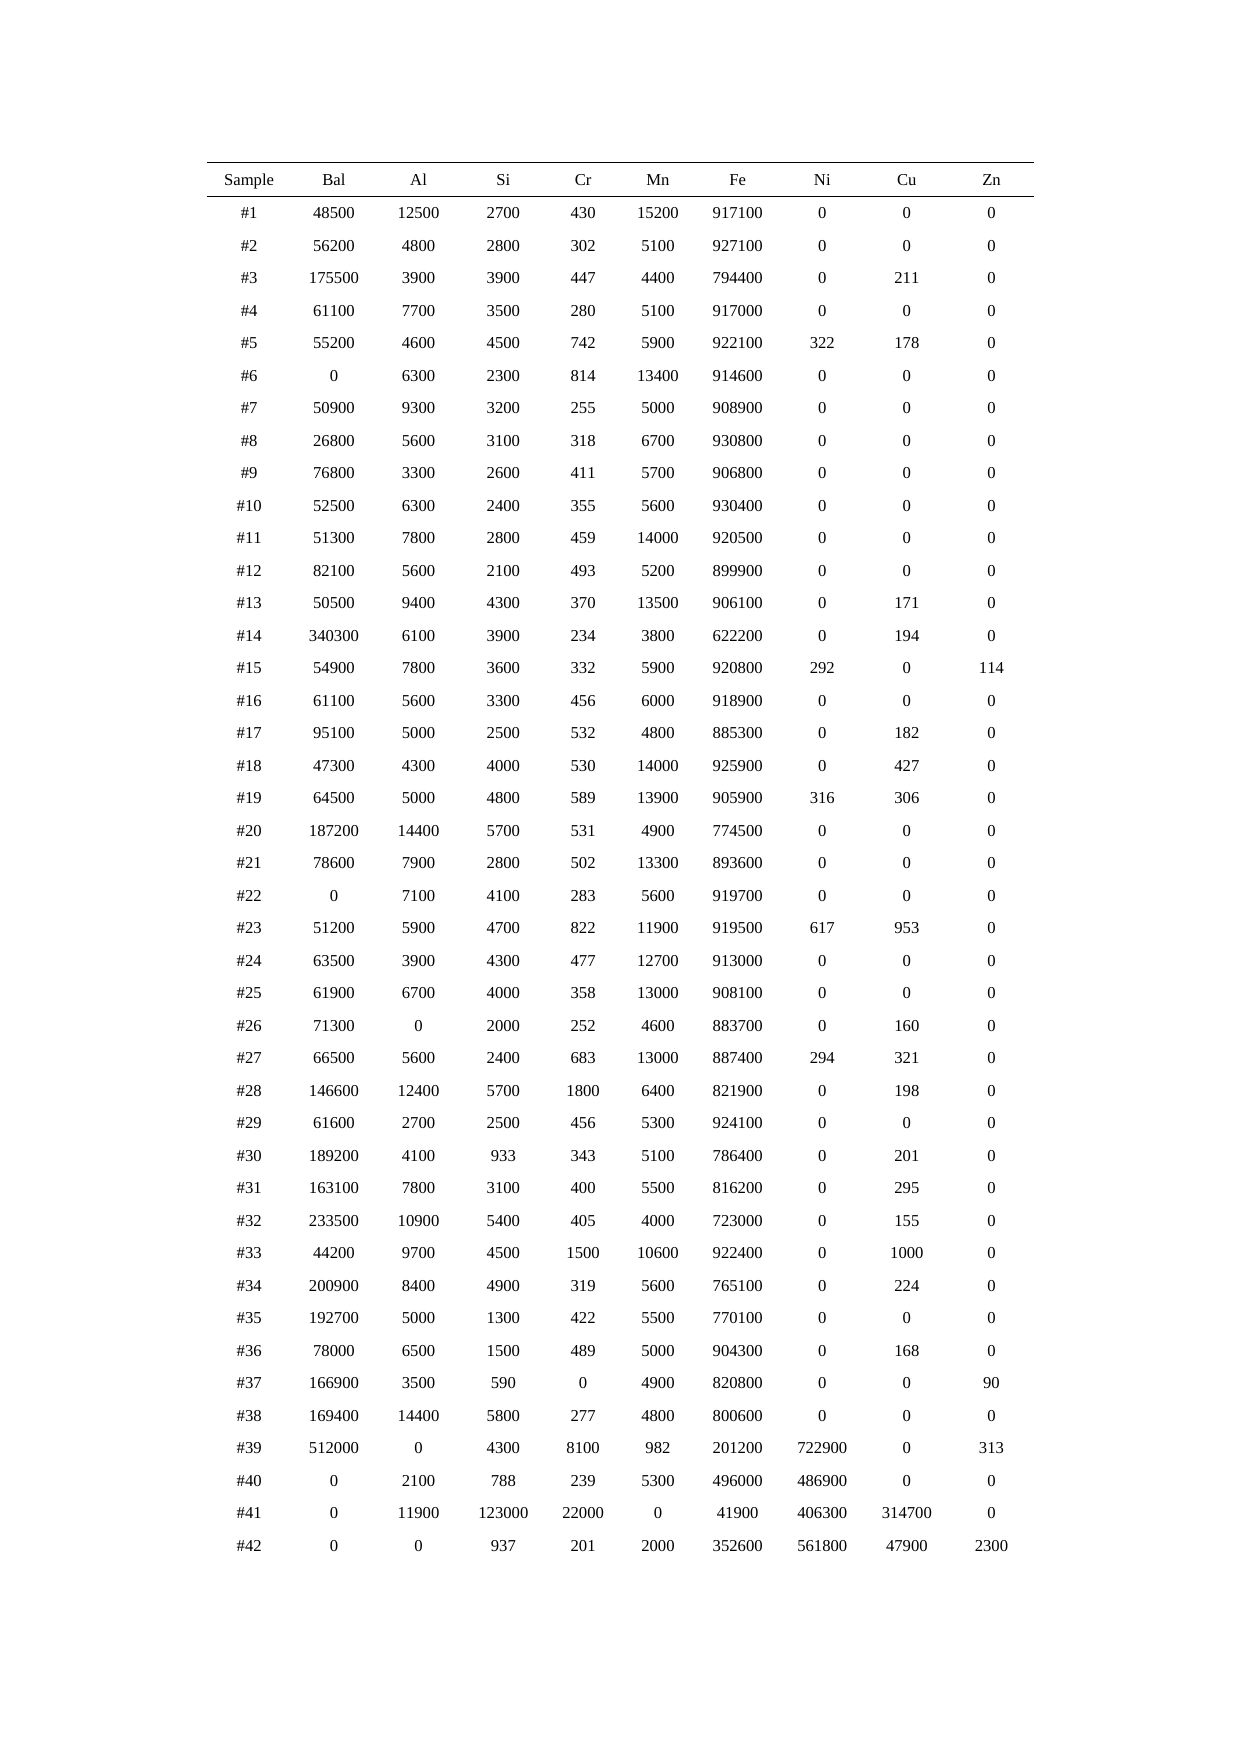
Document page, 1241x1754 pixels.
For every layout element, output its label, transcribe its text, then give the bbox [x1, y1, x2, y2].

table_cell 530 [545, 749, 620, 782]
table_cell 0 [949, 847, 1033, 879]
table_cell 822 [545, 912, 620, 944]
table_cell 358 [545, 977, 620, 1009]
table_cell 0 [291, 359, 376, 392]
table_cell 255 [545, 392, 620, 424]
table_cell 4100 [461, 879, 545, 912]
table_cell 2800 [461, 847, 545, 879]
table_cell 683 [545, 1042, 620, 1074]
table_cell 4800 [376, 229, 461, 262]
table_cell 7700 [376, 294, 461, 327]
table_cell 5000 [376, 782, 461, 814]
table_cell 13000 [620, 1042, 695, 1074]
table_cell #23 [207, 912, 291, 944]
table_cell 0 [864, 294, 949, 327]
table_cell 906100 [695, 587, 780, 619]
table_cell 11900 [620, 912, 695, 944]
table_cell 66500 [291, 1042, 376, 1074]
table_cell 0 [780, 359, 864, 392]
table_cell 13000 [620, 977, 695, 1009]
table_cell 3900 [461, 262, 545, 294]
table_cell 427 [864, 749, 949, 782]
table_cell 0 [864, 554, 949, 587]
table_cell 0 [949, 1172, 1033, 1204]
table_cell #1 [207, 197, 291, 229]
table_cell 76800 [291, 457, 376, 489]
table_cell 0 [949, 1009, 1033, 1042]
table_cell 406300 [780, 1497, 864, 1529]
table_cell 292 [780, 652, 864, 684]
table_cell 6400 [620, 1074, 695, 1107]
table_cell 765100 [695, 1269, 780, 1302]
table_cell 4100 [376, 1139, 461, 1172]
table_cell 0 [864, 847, 949, 879]
table_cell 51300 [291, 522, 376, 554]
table_cell 0 [864, 879, 949, 912]
table_cell #16 [207, 684, 291, 717]
table_cell 4000 [461, 977, 545, 1009]
table_cell 493 [545, 554, 620, 587]
table_cell 168 [864, 1334, 949, 1367]
table_header Cu [864, 163, 949, 196]
table_cell 0 [291, 879, 376, 912]
table_cell 820800 [695, 1367, 780, 1399]
table_cell 4500 [461, 327, 545, 359]
table_cell #12 [207, 554, 291, 587]
table_cell 0 [376, 1009, 461, 1042]
table_cell 61100 [291, 684, 376, 717]
table_cell 496000 [695, 1464, 780, 1497]
table_cell 982 [620, 1432, 695, 1464]
table_cell 0 [949, 1204, 1033, 1237]
table_cell 5700 [461, 814, 545, 847]
table_cell 0 [949, 294, 1033, 327]
table_cell 2600 [461, 457, 545, 489]
table_cell 0 [780, 1204, 864, 1237]
table_cell 12700 [620, 944, 695, 977]
table_cell 590 [461, 1367, 545, 1399]
table_cell 617 [780, 912, 864, 944]
table_cell 13500 [620, 587, 695, 619]
table_cell 0 [949, 944, 1033, 977]
table_cell 4900 [620, 814, 695, 847]
table_cell 0 [780, 1367, 864, 1399]
table_cell 4000 [461, 749, 545, 782]
table_cell 44200 [291, 1237, 376, 1269]
table_cell 0 [949, 359, 1033, 392]
table_cell 0 [291, 1497, 376, 1529]
table_cell 201 [864, 1139, 949, 1172]
table_header Al [376, 163, 461, 196]
table_cell 0 [780, 977, 864, 1009]
table_cell 405 [545, 1204, 620, 1237]
table_cell 5600 [376, 684, 461, 717]
table_cell 456 [545, 1107, 620, 1139]
table_cell 430 [545, 197, 620, 229]
table_cell 155 [864, 1204, 949, 1237]
table_cell 4600 [620, 1009, 695, 1042]
table_cell 3100 [461, 424, 545, 457]
table_cell 0 [949, 197, 1033, 229]
table_cell 252 [545, 1009, 620, 1042]
table_cell 0 [864, 489, 949, 522]
table_cell 2800 [461, 522, 545, 554]
table_cell 13900 [620, 782, 695, 814]
table_cell 0 [780, 1269, 864, 1302]
table_cell 7800 [376, 1172, 461, 1204]
table_cell 0 [949, 1269, 1033, 1302]
table_cell 5600 [376, 554, 461, 587]
table_cell 0 [949, 424, 1033, 457]
table_cell 239 [545, 1464, 620, 1497]
table_cell 26800 [291, 424, 376, 457]
table_cell 0 [949, 457, 1033, 489]
table_cell 0 [780, 294, 864, 327]
table_cell 0 [949, 814, 1033, 847]
table_cell 953 [864, 912, 949, 944]
table_cell 0 [291, 1529, 376, 1562]
table_cell 5300 [620, 1464, 695, 1497]
table_cell 8400 [376, 1269, 461, 1302]
table_cell 0 [864, 1302, 949, 1334]
table_cell 5700 [620, 457, 695, 489]
table_cell 6100 [376, 619, 461, 652]
table_cell #7 [207, 392, 291, 424]
table_cell #6 [207, 359, 291, 392]
table_cell 4800 [461, 782, 545, 814]
table_cell 770100 [695, 1302, 780, 1334]
table_cell 920500 [695, 522, 780, 554]
table_cell 456 [545, 684, 620, 717]
table_cell #10 [207, 489, 291, 522]
table_cell 0 [864, 944, 949, 977]
table_cell 51200 [291, 912, 376, 944]
table_cell 0 [949, 1139, 1033, 1172]
table_cell 54900 [291, 652, 376, 684]
table_cell 2400 [461, 489, 545, 522]
table_cell 914600 [695, 359, 780, 392]
table_cell #8 [207, 424, 291, 457]
table_cell 447 [545, 262, 620, 294]
table_cell #24 [207, 944, 291, 977]
table_cell 7800 [376, 522, 461, 554]
table_cell 0 [949, 229, 1033, 262]
table_cell 283 [545, 879, 620, 912]
table_cell 82100 [291, 554, 376, 587]
table_cell 78600 [291, 847, 376, 879]
table_cell 0 [864, 652, 949, 684]
table_cell 0 [949, 522, 1033, 554]
table_cell 2000 [461, 1009, 545, 1042]
table_cell 61100 [291, 294, 376, 327]
table_cell 788 [461, 1464, 545, 1497]
table_cell 322 [780, 327, 864, 359]
table_cell 9700 [376, 1237, 461, 1269]
table_cell 0 [864, 977, 949, 1009]
table_cell 6500 [376, 1334, 461, 1367]
table_cell 5600 [376, 1042, 461, 1074]
table_cell 400 [545, 1172, 620, 1204]
table_cell 233500 [291, 1204, 376, 1237]
table_cell 502 [545, 847, 620, 879]
table_cell 5600 [620, 879, 695, 912]
table_cell 0 [949, 1302, 1033, 1334]
table_cell 0 [864, 359, 949, 392]
table_cell #32 [207, 1204, 291, 1237]
table_header Si [461, 163, 545, 196]
table_cell #2 [207, 229, 291, 262]
table_cell 0 [949, 554, 1033, 587]
table_cell 486900 [780, 1464, 864, 1497]
table_cell 4300 [461, 1432, 545, 1464]
table_cell 0 [780, 1139, 864, 1172]
table_cell 913000 [695, 944, 780, 977]
table_cell 800600 [695, 1399, 780, 1432]
table_cell 0 [780, 1107, 864, 1139]
table_cell 0 [545, 1367, 620, 1399]
table_cell 0 [620, 1497, 695, 1529]
table_cell 3100 [461, 1172, 545, 1204]
table_cell 908900 [695, 392, 780, 424]
table_cell 9400 [376, 587, 461, 619]
table_cell #15 [207, 652, 291, 684]
table_cell 14400 [376, 814, 461, 847]
table_cell 0 [864, 457, 949, 489]
table_cell #25 [207, 977, 291, 1009]
table_cell 4500 [461, 1237, 545, 1269]
table_cell 4600 [376, 327, 461, 359]
table_cell 123000 [461, 1497, 545, 1529]
table_cell 0 [864, 197, 949, 229]
table_cell #30 [207, 1139, 291, 1172]
table_cell 4800 [620, 717, 695, 749]
table_cell 5000 [376, 717, 461, 749]
table_cell #33 [207, 1237, 291, 1269]
table_cell 0 [780, 1009, 864, 1042]
table_cell 194 [864, 619, 949, 652]
table_cell 0 [949, 684, 1033, 717]
table_cell 477 [545, 944, 620, 977]
table_cell 5200 [620, 554, 695, 587]
table_cell 4900 [461, 1269, 545, 1302]
table_cell 302 [545, 229, 620, 262]
table_cell #18 [207, 749, 291, 782]
table_cell 0 [780, 684, 864, 717]
table_cell 0 [949, 879, 1033, 912]
table_cell #40 [207, 1464, 291, 1497]
table_cell 0 [780, 1302, 864, 1334]
table_cell 5600 [376, 424, 461, 457]
table_cell 13400 [620, 359, 695, 392]
table_cell 2400 [461, 1042, 545, 1074]
table_header Mn [620, 163, 695, 196]
table_cell #39 [207, 1432, 291, 1464]
table_cell 0 [291, 1464, 376, 1497]
table_cell #27 [207, 1042, 291, 1074]
table_cell 0 [949, 262, 1033, 294]
table_cell 920800 [695, 652, 780, 684]
table_cell 0 [864, 229, 949, 262]
table_cell 589 [545, 782, 620, 814]
table_cell 0 [864, 1107, 949, 1139]
table_cell 0 [864, 522, 949, 554]
table_cell 41900 [695, 1497, 780, 1529]
table_cell 4400 [620, 262, 695, 294]
table_cell 0 [376, 1432, 461, 1464]
table_cell 4900 [620, 1367, 695, 1399]
table_cell 489 [545, 1334, 620, 1367]
table_cell 0 [864, 684, 949, 717]
table_cell 64500 [291, 782, 376, 814]
table_cell 2300 [461, 359, 545, 392]
table_cell 7800 [376, 652, 461, 684]
table_cell 918900 [695, 684, 780, 717]
table_header Bal [291, 163, 376, 196]
table_cell 2700 [376, 1107, 461, 1139]
table_cell 192700 [291, 1302, 376, 1334]
table_cell 531 [545, 814, 620, 847]
table_cell 5600 [620, 489, 695, 522]
table_cell 5100 [620, 294, 695, 327]
table_cell 937 [461, 1529, 545, 1562]
table_cell 3500 [376, 1367, 461, 1399]
table_cell 6700 [376, 977, 461, 1009]
table_cell 0 [780, 554, 864, 587]
table_cell 182 [864, 717, 949, 749]
table_cell 4300 [461, 587, 545, 619]
table_cell 321 [864, 1042, 949, 1074]
table_cell 63500 [291, 944, 376, 977]
table_cell 61600 [291, 1107, 376, 1139]
table_cell 512000 [291, 1432, 376, 1464]
table_cell 821900 [695, 1074, 780, 1107]
table_cell #36 [207, 1334, 291, 1367]
table_cell 352600 [695, 1529, 780, 1562]
table_cell 178 [864, 327, 949, 359]
table_cell #13 [207, 587, 291, 619]
table_cell 1000 [864, 1237, 949, 1269]
table_cell 794400 [695, 262, 780, 294]
table_cell 171 [864, 587, 949, 619]
table_cell 15200 [620, 197, 695, 229]
table_cell 899900 [695, 554, 780, 587]
table_cell 5300 [620, 1107, 695, 1139]
table_cell 0 [949, 1074, 1033, 1107]
table_cell 47300 [291, 749, 376, 782]
table_cell 917000 [695, 294, 780, 327]
table_cell 12500 [376, 197, 461, 229]
table_cell 5000 [620, 392, 695, 424]
table_cell 4800 [620, 1399, 695, 1432]
table_cell 90 [949, 1367, 1033, 1399]
table_cell 927100 [695, 229, 780, 262]
table_cell 10600 [620, 1237, 695, 1269]
table_cell 10900 [376, 1204, 461, 1237]
table_cell 930400 [695, 489, 780, 522]
table_cell 917100 [695, 197, 780, 229]
table_cell 169400 [291, 1399, 376, 1432]
table_cell 922100 [695, 327, 780, 359]
table_cell 114 [949, 652, 1033, 684]
table_cell 56200 [291, 229, 376, 262]
table_cell 316 [780, 782, 864, 814]
table_cell 343 [545, 1139, 620, 1172]
table_cell 0 [949, 1334, 1033, 1367]
table_cell 160 [864, 1009, 949, 1042]
table_cell 5000 [376, 1302, 461, 1334]
table_cell 0 [780, 522, 864, 554]
table_cell 4700 [461, 912, 545, 944]
table_cell #3 [207, 262, 291, 294]
table_cell 0 [780, 229, 864, 262]
table_cell 0 [864, 1432, 949, 1464]
table_cell #28 [207, 1074, 291, 1107]
table_cell 5800 [461, 1399, 545, 1432]
table_cell 816200 [695, 1172, 780, 1204]
table_cell 922400 [695, 1237, 780, 1269]
table_cell 722900 [780, 1432, 864, 1464]
table_cell 924100 [695, 1107, 780, 1139]
table_cell 904300 [695, 1334, 780, 1367]
table_cell 887400 [695, 1042, 780, 1074]
table_cell 5900 [620, 652, 695, 684]
table_cell 774500 [695, 814, 780, 847]
table_cell #22 [207, 879, 291, 912]
table_cell 3300 [461, 684, 545, 717]
table_cell 5900 [376, 912, 461, 944]
table_header Sample [207, 163, 291, 196]
table_cell 50500 [291, 587, 376, 619]
table_cell 52500 [291, 489, 376, 522]
table_cell 0 [949, 1107, 1033, 1139]
table_cell 5400 [461, 1204, 545, 1237]
table_cell 0 [780, 1074, 864, 1107]
table_cell 3800 [620, 619, 695, 652]
table_cell 200900 [291, 1269, 376, 1302]
table_cell 3900 [461, 619, 545, 652]
table_cell 6300 [376, 489, 461, 522]
table_cell 0 [864, 424, 949, 457]
table_cell 2500 [461, 1107, 545, 1139]
table_cell 0 [780, 489, 864, 522]
table_cell 211 [864, 262, 949, 294]
table_cell 422 [545, 1302, 620, 1334]
table_cell 411 [545, 457, 620, 489]
table_cell 905900 [695, 782, 780, 814]
table_cell #11 [207, 522, 291, 554]
table_cell 3300 [376, 457, 461, 489]
table_cell 0 [949, 1042, 1033, 1074]
table_cell 14400 [376, 1399, 461, 1432]
table_cell 313 [949, 1432, 1033, 1464]
table_header Ni [780, 163, 864, 196]
table_cell #20 [207, 814, 291, 847]
table_cell 925900 [695, 749, 780, 782]
table_cell 0 [780, 814, 864, 847]
table_cell 319 [545, 1269, 620, 1302]
table_cell 0 [949, 327, 1033, 359]
table_cell 355 [545, 489, 620, 522]
table_cell 201200 [695, 1432, 780, 1464]
table_cell 0 [864, 1399, 949, 1432]
table_cell 3200 [461, 392, 545, 424]
table_cell 61900 [291, 977, 376, 1009]
table_cell 5100 [620, 1139, 695, 1172]
table_cell 5100 [620, 229, 695, 262]
table_cell 622200 [695, 619, 780, 652]
table_cell 0 [780, 1334, 864, 1367]
table_cell 3900 [376, 944, 461, 977]
table_cell 0 [780, 1172, 864, 1204]
table_cell 0 [864, 814, 949, 847]
table_cell 318 [545, 424, 620, 457]
table_cell 78000 [291, 1334, 376, 1367]
table_cell 198 [864, 1074, 949, 1107]
table_cell 13300 [620, 847, 695, 879]
table_cell 2500 [461, 717, 545, 749]
table_cell 0 [864, 392, 949, 424]
table_cell 175500 [291, 262, 376, 294]
table_cell 340300 [291, 619, 376, 652]
table_cell 919700 [695, 879, 780, 912]
table_cell #19 [207, 782, 291, 814]
table_cell 3500 [461, 294, 545, 327]
table_cell 0 [864, 1464, 949, 1497]
table_cell 48500 [291, 197, 376, 229]
table_cell 1500 [461, 1334, 545, 1367]
table_cell 0 [780, 847, 864, 879]
table_cell 12400 [376, 1074, 461, 1107]
table_cell 314700 [864, 1497, 949, 1529]
table_cell #35 [207, 1302, 291, 1334]
table_cell 8100 [545, 1432, 620, 1464]
table_cell 0 [780, 1237, 864, 1269]
table_cell 908100 [695, 977, 780, 1009]
table_cell 0 [949, 1399, 1033, 1432]
table_cell #9 [207, 457, 291, 489]
table_cell 189200 [291, 1139, 376, 1172]
table_cell 187200 [291, 814, 376, 847]
table_cell 5700 [461, 1074, 545, 1107]
table_cell 0 [780, 587, 864, 619]
table_cell 71300 [291, 1009, 376, 1042]
table_cell 9300 [376, 392, 461, 424]
table_header Zn [949, 163, 1033, 196]
table_cell 6000 [620, 684, 695, 717]
table_cell 0 [780, 262, 864, 294]
table_cell 11900 [376, 1497, 461, 1529]
table_cell 6300 [376, 359, 461, 392]
table_cell 2100 [461, 554, 545, 587]
table_cell 3600 [461, 652, 545, 684]
table_cell 5600 [620, 1269, 695, 1302]
table_cell 224 [864, 1269, 949, 1302]
table_cell 55200 [291, 327, 376, 359]
table_cell #42 [207, 1529, 291, 1562]
table_cell 95100 [291, 717, 376, 749]
table_cell #37 [207, 1367, 291, 1399]
table_cell 0 [949, 782, 1033, 814]
table_cell 0 [949, 1464, 1033, 1497]
table_cell 0 [949, 392, 1033, 424]
table_cell #38 [207, 1399, 291, 1432]
table_cell 933 [461, 1139, 545, 1172]
table_cell 14000 [620, 749, 695, 782]
table_cell 0 [949, 619, 1033, 652]
table_cell 919500 [695, 912, 780, 944]
table_cell 0 [780, 1399, 864, 1432]
table_cell 1800 [545, 1074, 620, 1107]
table_cell 723000 [695, 1204, 780, 1237]
table_cell #34 [207, 1269, 291, 1302]
table_cell 234 [545, 619, 620, 652]
table_cell 294 [780, 1042, 864, 1074]
table_cell 814 [545, 359, 620, 392]
table_cell #5 [207, 327, 291, 359]
table_cell 50900 [291, 392, 376, 424]
table_cell 893600 [695, 847, 780, 879]
table_cell 885300 [695, 717, 780, 749]
table_cell 5900 [620, 327, 695, 359]
table_cell 0 [949, 749, 1033, 782]
table_cell 561800 [780, 1529, 864, 1562]
table_cell 5500 [620, 1302, 695, 1334]
table_cell 146600 [291, 1074, 376, 1107]
table_cell 3900 [376, 262, 461, 294]
table_cell 14000 [620, 522, 695, 554]
table_cell 306 [864, 782, 949, 814]
table_cell 7100 [376, 879, 461, 912]
table_cell 201 [545, 1529, 620, 1562]
table_cell 0 [780, 197, 864, 229]
table_cell 0 [780, 457, 864, 489]
table_cell 370 [545, 587, 620, 619]
table_cell 22000 [545, 1497, 620, 1529]
table_cell 0 [864, 1367, 949, 1399]
table_cell 0 [949, 1497, 1033, 1529]
table_cell 906800 [695, 457, 780, 489]
table_cell 0 [949, 587, 1033, 619]
table_cell 6700 [620, 424, 695, 457]
table_cell 2100 [376, 1464, 461, 1497]
table_cell 0 [780, 717, 864, 749]
table_cell #31 [207, 1172, 291, 1204]
table_header Fe [695, 163, 780, 196]
table_cell 0 [949, 1237, 1033, 1269]
table_cell 0 [780, 424, 864, 457]
table_cell 5500 [620, 1172, 695, 1204]
table_cell 883700 [695, 1009, 780, 1042]
table_cell #26 [207, 1009, 291, 1042]
table_cell 166900 [291, 1367, 376, 1399]
table_cell 0 [780, 619, 864, 652]
table_cell 1300 [461, 1302, 545, 1334]
table_cell 0 [780, 879, 864, 912]
table_cell 2000 [620, 1529, 695, 1562]
table_cell #17 [207, 717, 291, 749]
table_cell 0 [949, 977, 1033, 1009]
table_cell 5000 [620, 1334, 695, 1367]
table_cell 2700 [461, 197, 545, 229]
table_cell #4 [207, 294, 291, 327]
table_cell #41 [207, 1497, 291, 1529]
table_cell 0 [949, 912, 1033, 944]
table_cell 1500 [545, 1237, 620, 1269]
table_cell 0 [780, 749, 864, 782]
table_cell 4300 [461, 944, 545, 977]
table_cell #29 [207, 1107, 291, 1139]
table_cell 280 [545, 294, 620, 327]
table_cell #21 [207, 847, 291, 879]
table_cell 2800 [461, 229, 545, 262]
table_cell 295 [864, 1172, 949, 1204]
table_cell 532 [545, 717, 620, 749]
table_header Cr [545, 163, 620, 196]
table_cell 0 [376, 1529, 461, 1562]
table_cell #14 [207, 619, 291, 652]
table_cell 4300 [376, 749, 461, 782]
table_cell 47900 [864, 1529, 949, 1562]
table_cell 930800 [695, 424, 780, 457]
table_cell 0 [780, 944, 864, 977]
table_cell 0 [949, 489, 1033, 522]
table_cell 2300 [949, 1529, 1033, 1562]
table_cell 742 [545, 327, 620, 359]
table_cell 0 [949, 717, 1033, 749]
table_cell 0 [780, 392, 864, 424]
table_cell 7900 [376, 847, 461, 879]
table_cell 786400 [695, 1139, 780, 1172]
table_cell 163100 [291, 1172, 376, 1204]
table_cell 277 [545, 1399, 620, 1432]
table_cell 459 [545, 522, 620, 554]
table_cell 332 [545, 652, 620, 684]
table_cell 4000 [620, 1204, 695, 1237]
